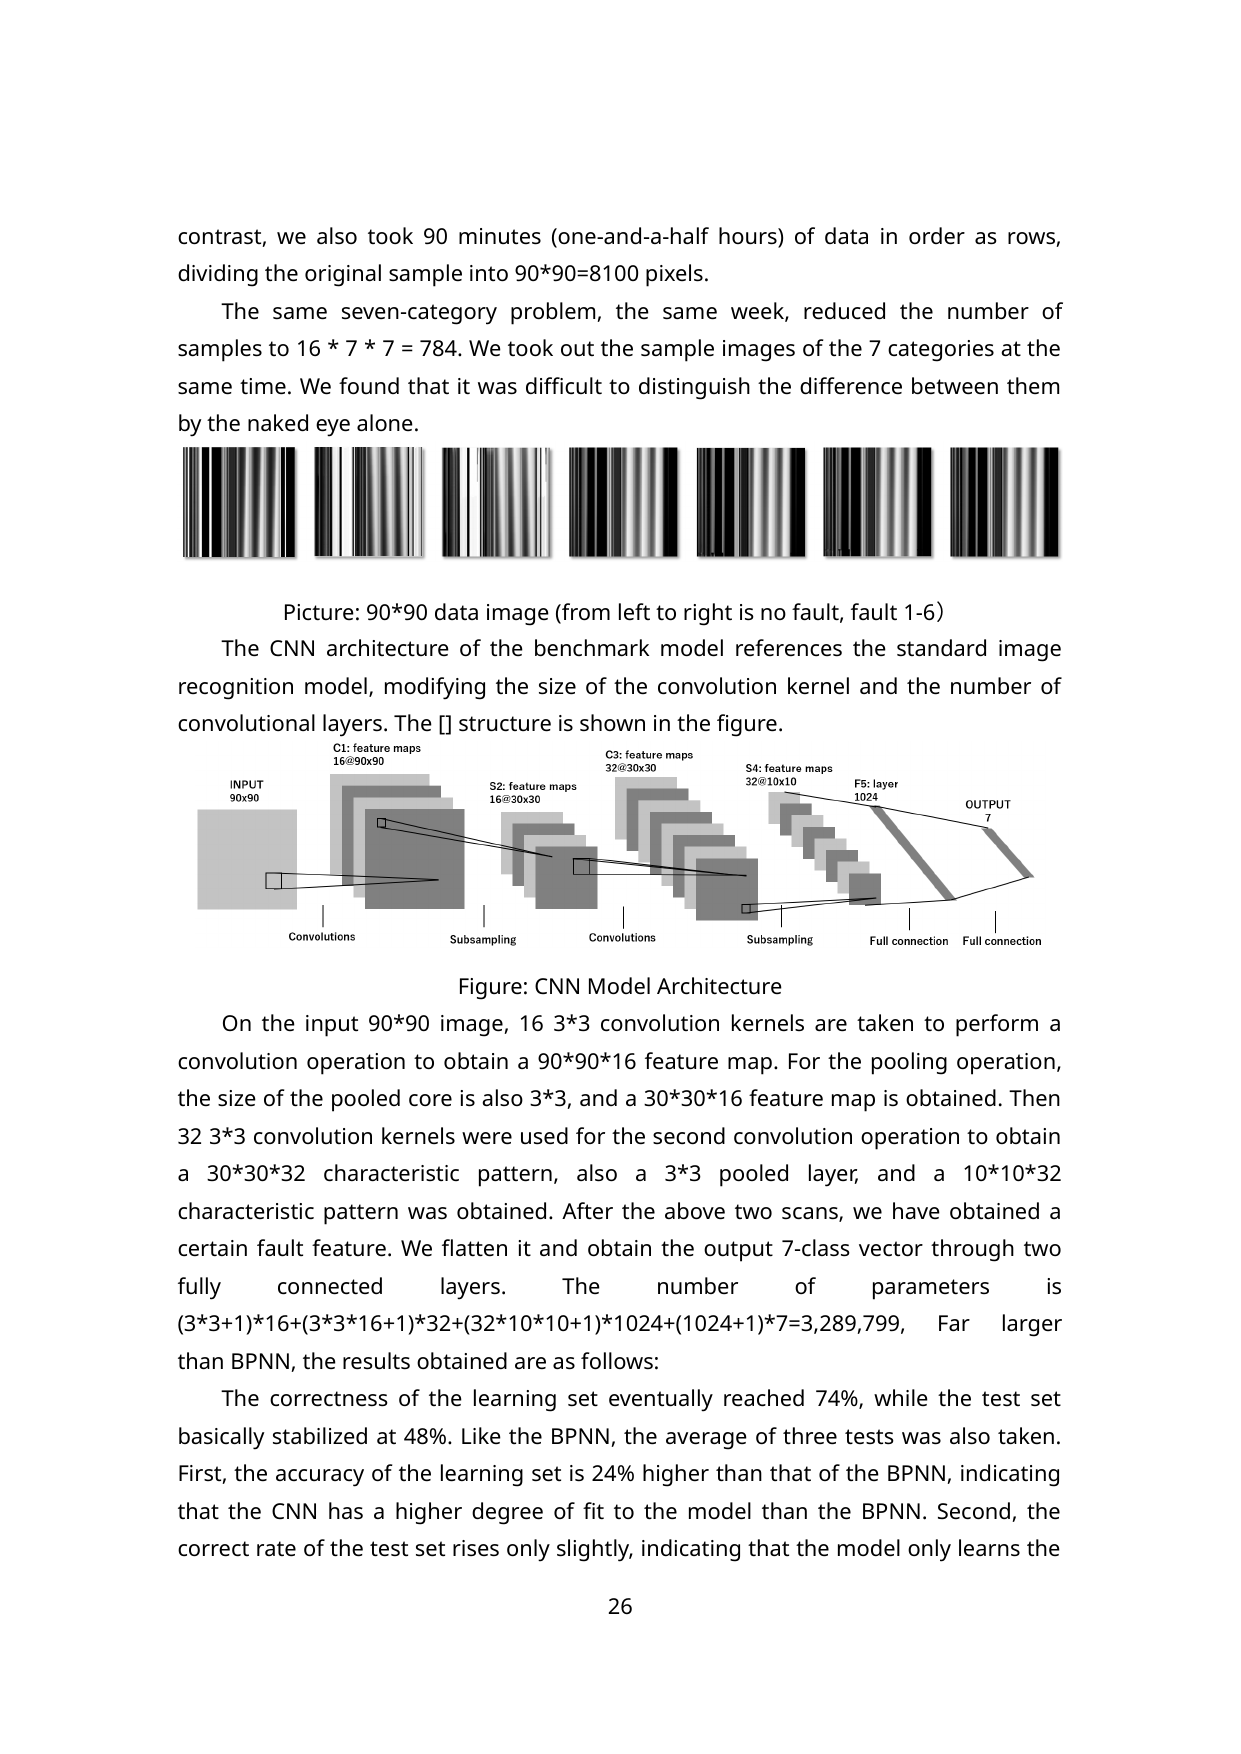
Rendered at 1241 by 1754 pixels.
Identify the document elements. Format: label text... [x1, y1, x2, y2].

text The CNN architecture of the benchmark model references the standard image recognition model, modifying the size of the convolution kernel and the number of convolutional layers. The [] structure is shown in the figure. [177, 629, 1063, 742]
text On the input 90*90 image, 16 3*3 convolution kernels are taken to perform a convolution operation to obtain a 90*90*16 feature map. For the pooling operation, the size of the pooled core is also 3*3, and a 30*30*16 feature map is obtained. Then 32 3*3 convolution kernels were used for the second convolution operation to obtain a 30*30*32 characteristic pattern, also a 3*3 pooled layer, and a 10*10*32 characteristic pattern was obtained. After the above two scans, we have obtained a certain fault feature. We flatten it and obtain the output 7-class vector through two fully connected layers. The number of parameters is (3*3+1)*16+(3*3*16+1)*32+(32*10*10+1)*1024+(1024+1)*7=3,289,799, Far larger than BPNN, the results obtained are as follows: [177, 1004, 1063, 1379]
text Figure: CNN Model Architecture [177, 967, 1063, 1004]
picture [194, 741, 1046, 948]
picture [177, 441, 1063, 562]
text Picture: 90*90 data image (from left to right is no fault, fault 1-6） [177, 592, 1063, 629]
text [177, 217, 1063, 292]
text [177, 1379, 1063, 1567]
text The same seven-category problem, the same week, reduced the number of samples to 16 * 7 * 7 = 784. We took out the sample images of the 7 categories at the same time. We found that it was difficult to distinguish the difference between them by the naked eye alone. [177, 292, 1063, 441]
